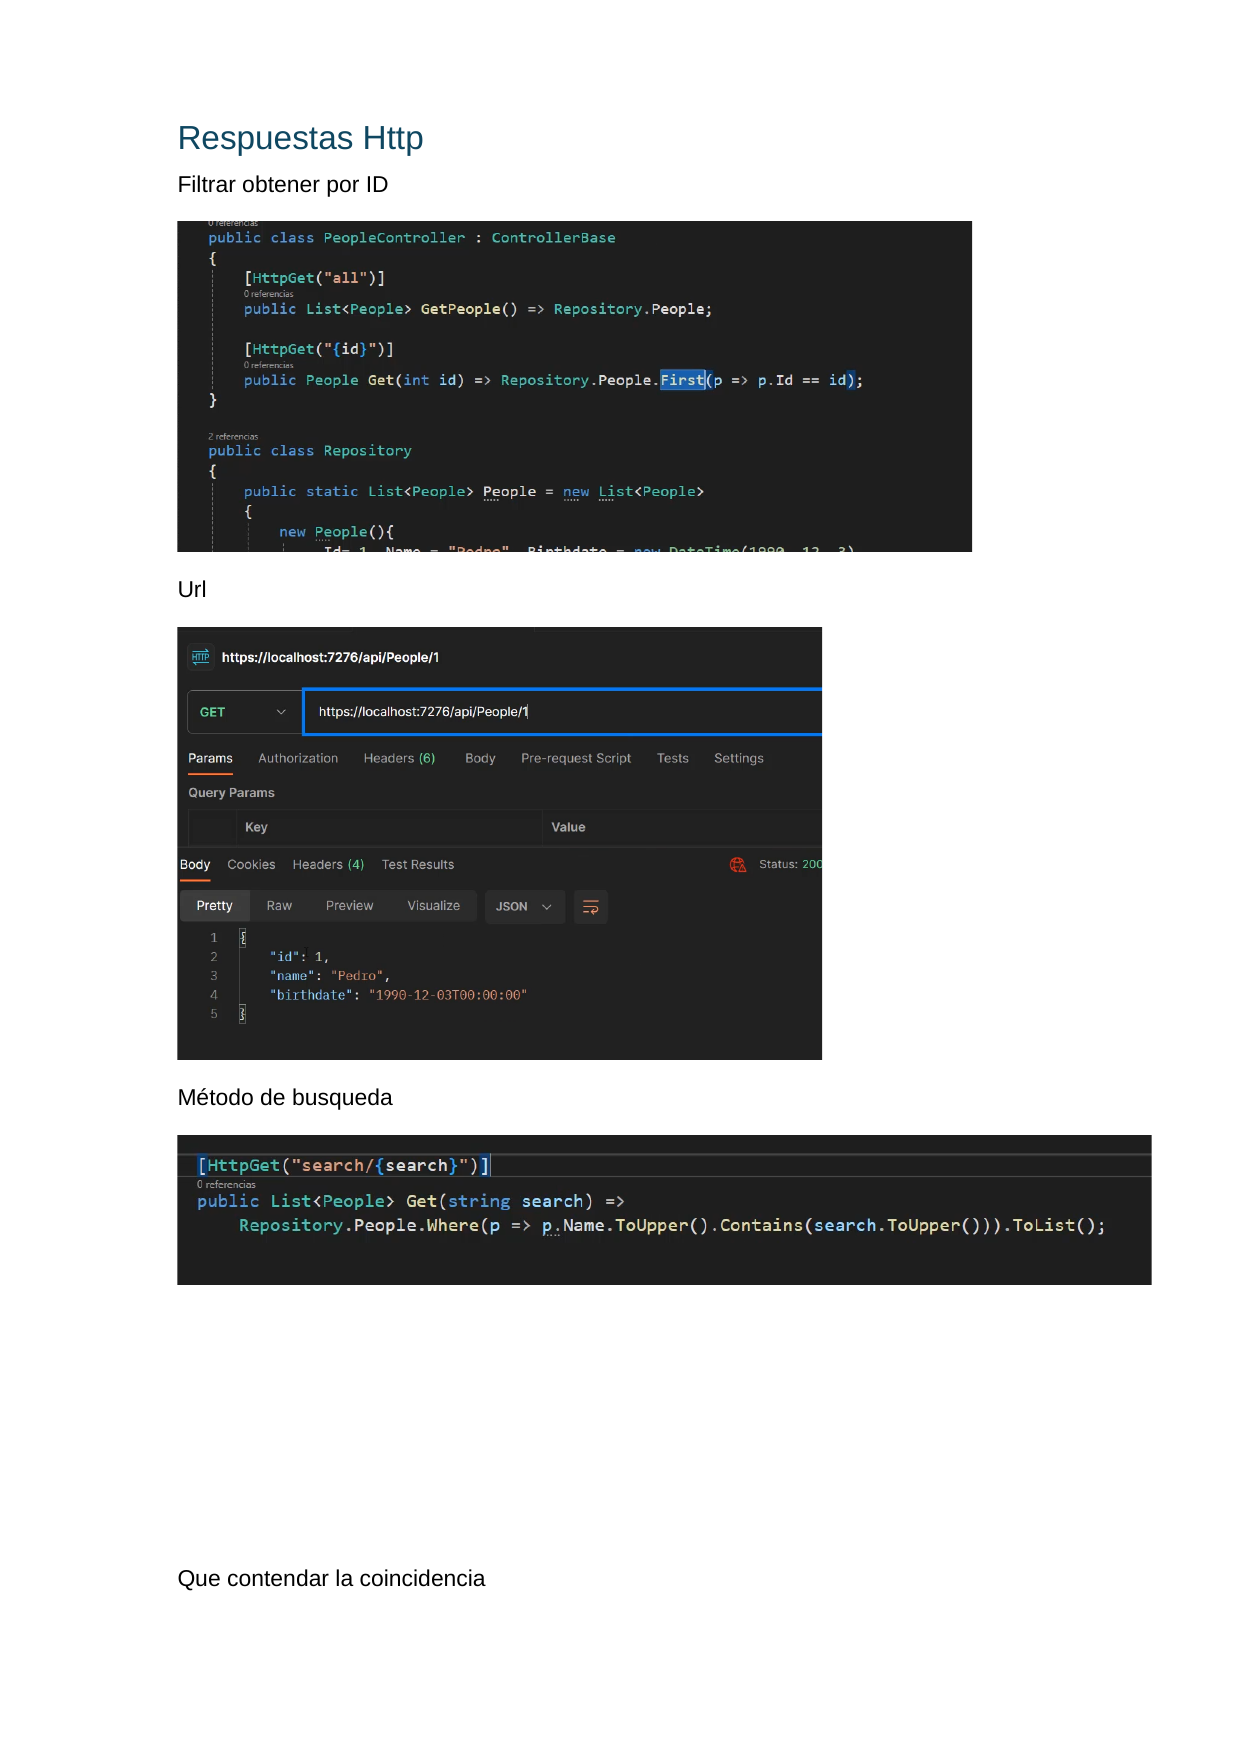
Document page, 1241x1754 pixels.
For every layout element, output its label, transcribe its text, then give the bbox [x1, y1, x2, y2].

text Método de busqueda [177, 1084, 1152, 1111]
subtitle Respuestas Http [177, 118, 1152, 157]
text Url [177, 576, 1152, 603]
text Filtrar obtener por ID [177, 171, 1152, 197]
text Que contendar la coincidencia [177, 1565, 1152, 1591]
picture [177, 1135, 1152, 1285]
picture [177, 221, 973, 552]
picture [177, 627, 823, 1060]
